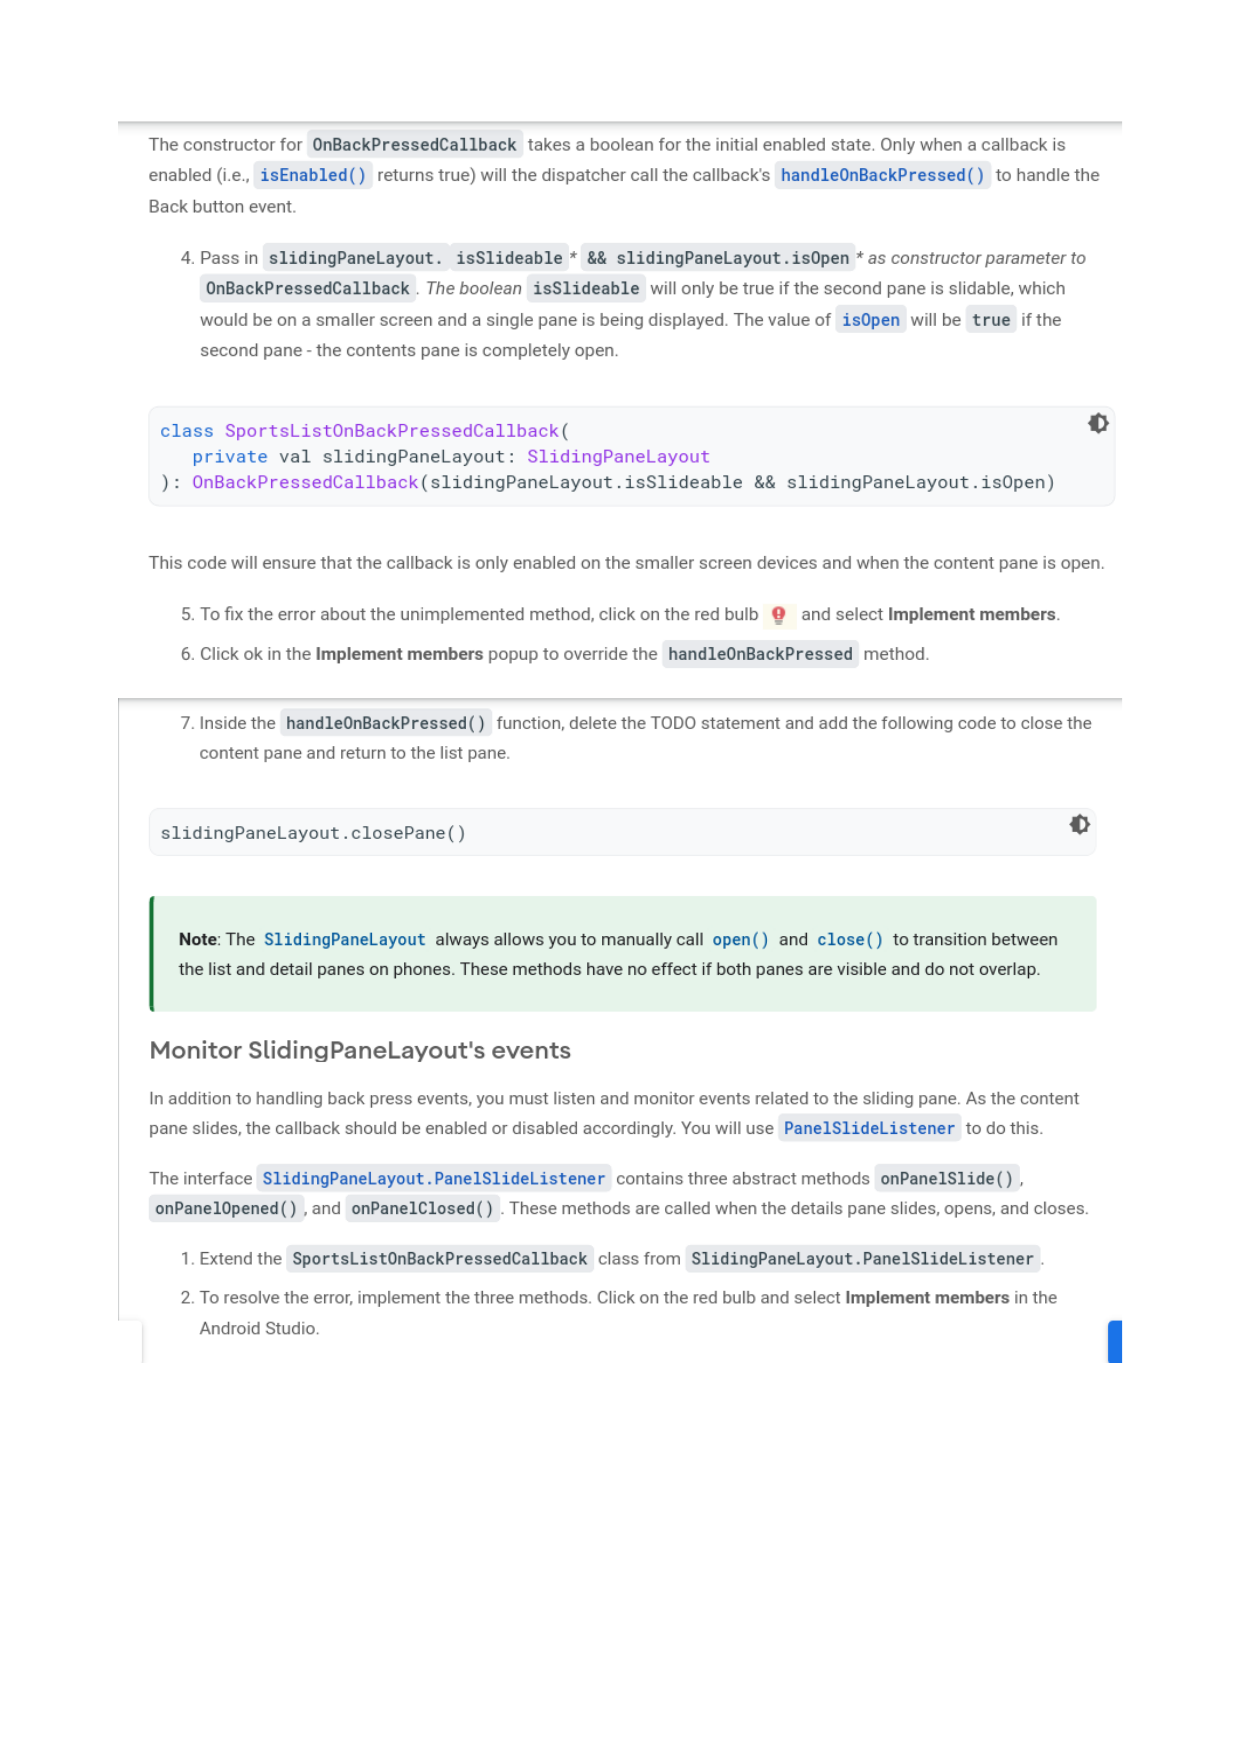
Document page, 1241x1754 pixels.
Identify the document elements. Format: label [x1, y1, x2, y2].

picture [118, 697, 1123, 1363]
picture [118, 118, 1123, 674]
